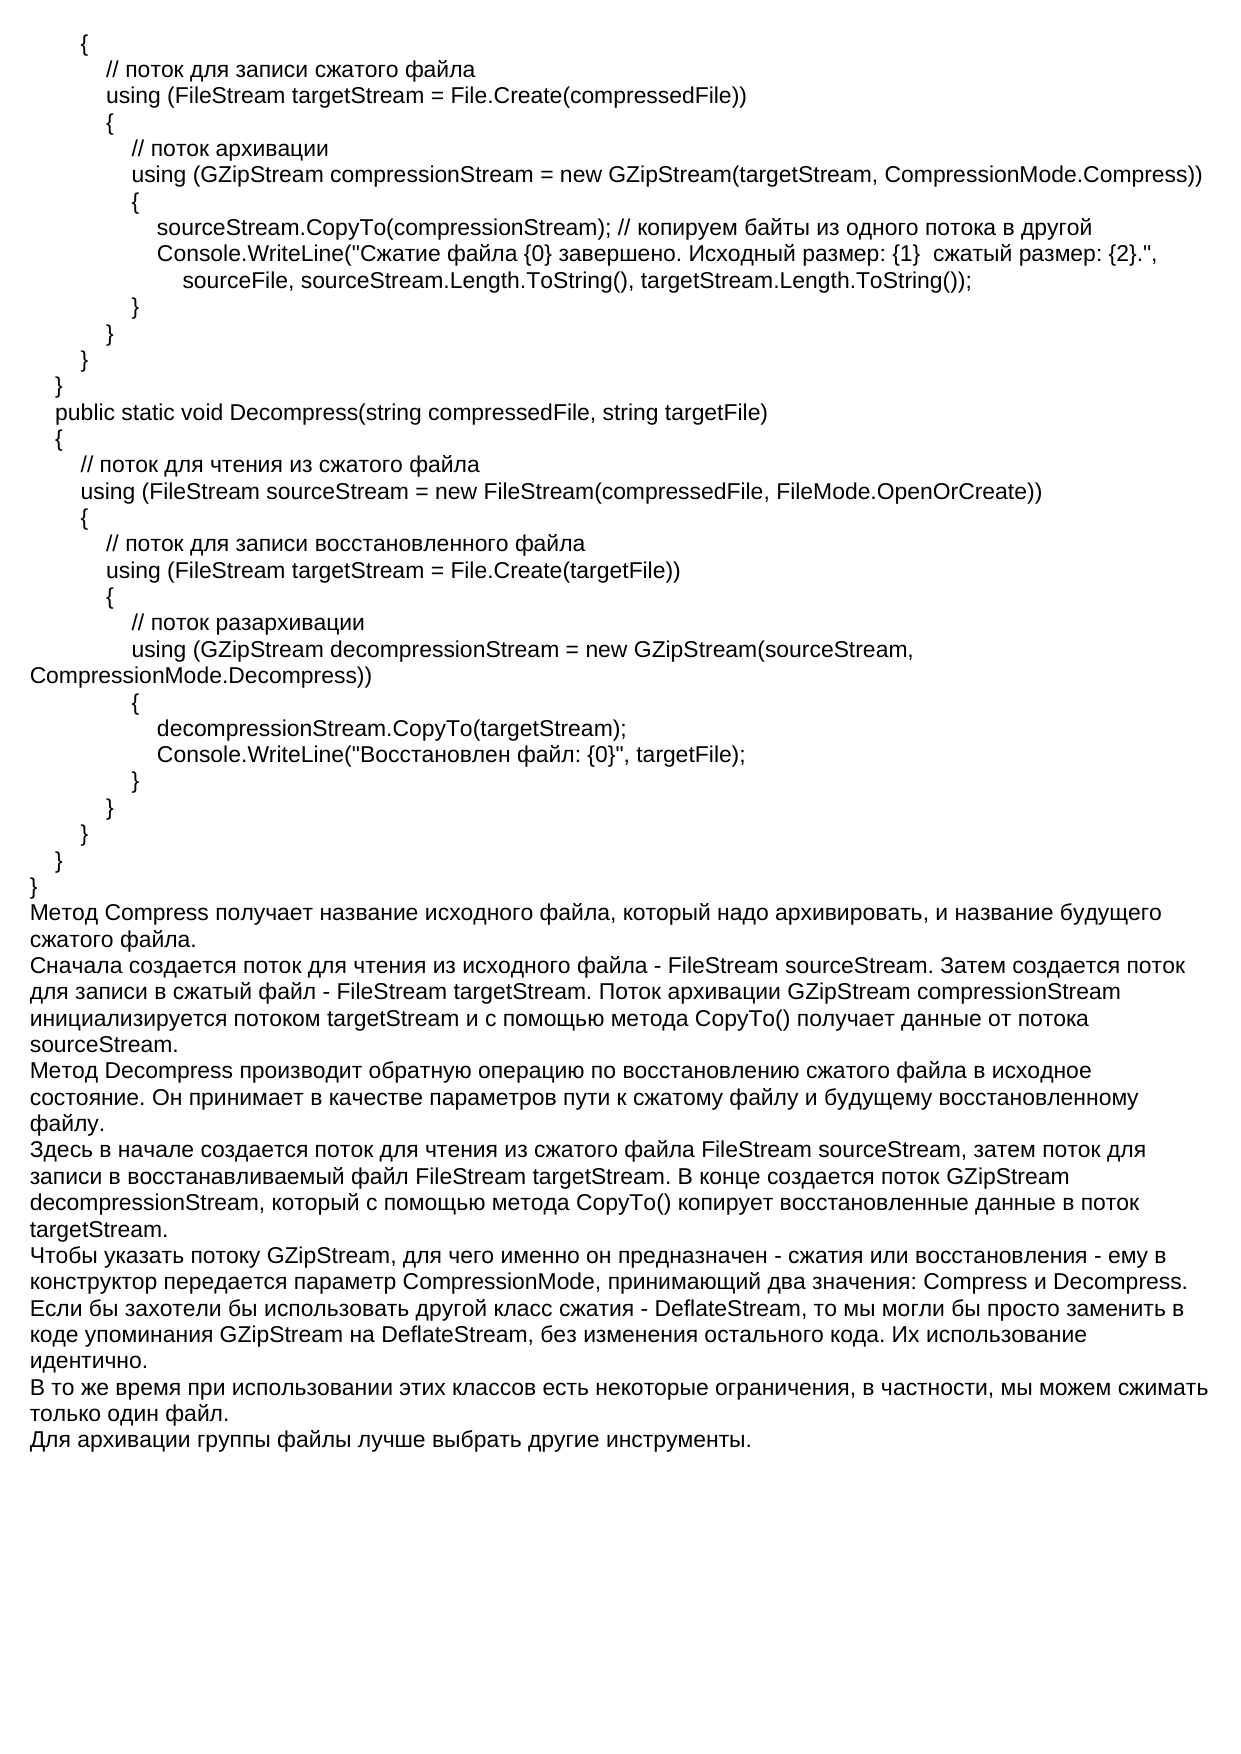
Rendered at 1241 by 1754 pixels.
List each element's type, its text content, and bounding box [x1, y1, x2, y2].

text // поток для записи сжатого файла [29, 56, 1211, 82]
text Чтобы указать потоку GZipStream, для чего именно он предназначен - сжатия или восстановления - ему в конструктор передается параметр CompressionMode, принимающий два значения: Compress и Decompress. [29, 1242, 1211, 1294]
text using (GZipStream compressionStream = new GZipStream(targetStream, CompressionMode.Compress)) [29, 161, 1211, 188]
text using (FileStream sourceStream = new FileStream(compressedFile, FileMode.OpenOrCreate)) [29, 478, 1211, 504]
text sourceFile, sourceStream.Length.ToString(), targetStream.Length.ToString()); [29, 267, 1211, 293]
text } [29, 767, 1211, 794]
text { [29, 425, 1211, 451]
text } [29, 293, 1211, 319]
text { [29, 109, 1211, 135]
text Здесь в начале создается поток для чтения из сжатого файла FileStream sourceStream, затем поток для записи в восстанавливаемый файл FileStream targetStream. В конце создается поток GZipStream decompressionStream, который с помощью метода CopyTo() копирует восстановленные данные в поток targetStream. [29, 1136, 1211, 1242]
text } [29, 794, 1211, 820]
text } [29, 346, 1211, 372]
text } [29, 847, 1211, 873]
text // поток разархивации [29, 609, 1211, 636]
text } [29, 873, 1211, 899]
text // поток архивации [29, 135, 1211, 161]
text sourceStream.CopyTo(compressionStream); // копируем байты из одного потока в другой [29, 214, 1211, 240]
text Console.WriteLine("Сжатие файла {0} завершено. Исходный размер: {1} сжатый размер: {2}.", [29, 240, 1211, 267]
text Метод Decompress производит обратную операцию по восстановлению сжатого файла в исходное состояние. Он принимает в качестве параметров пути к сжатому файлу и будущему восстановленному файлу. [29, 1057, 1211, 1136]
text // поток для записи восстановленного файла [29, 530, 1211, 557]
text { [29, 504, 1211, 530]
text Для архивации группы файлы лучше выбрать другие инструменты. [29, 1426, 1211, 1453]
text using (FileStream targetStream = File.Create(compressedFile)) [29, 82, 1211, 109]
text // поток для чтения из сжатого файла [29, 451, 1211, 478]
text Метод Compress получает название исходного файла, который надо архивировать, и название будущего сжатого файла. [29, 899, 1211, 952]
text } [29, 820, 1211, 847]
text { [29, 188, 1211, 214]
text Если бы захотели бы использовать другой класс сжатия - DeflateStream, то мы могли бы просто заменить в коде упоминания GZipStream на DeflateStream, без изменения остального кода. Их использование идентично. [29, 1294, 1211, 1374]
text using (GZipStream decompressionStream = new GZipStream(sourceStream, CompressionMode.Decompress)) [29, 636, 1211, 688]
text } [29, 372, 1211, 398]
text using (FileStream targetStream = File.Create(targetFile)) [29, 557, 1211, 583]
text public static void Decompress(string compressedFile, string targetFile) [29, 398, 1211, 425]
text { [29, 583, 1211, 609]
text decompressionStream.CopyTo(targetStream); [29, 715, 1211, 741]
text { [29, 688, 1211, 715]
text Console.WriteLine("Восстановлен файл: {0}", targetFile); [29, 741, 1211, 767]
text } [29, 319, 1211, 346]
text Сначала создается поток для чтения из исходного файла - FileStream sourceStream. Затем создается поток для записи в сжатый файл - FileStream targetStream. Поток архивации GZipStream compressionStream инициализируется потоком targetStream и с помощью метода CopyTo() получает данные от потока sourceStream. [29, 952, 1211, 1057]
text В то же время при использовании этих классов есть некоторые ограничения, в частности, мы можем сжимать только один файл. [29, 1374, 1211, 1426]
text { [29, 29, 1211, 56]
